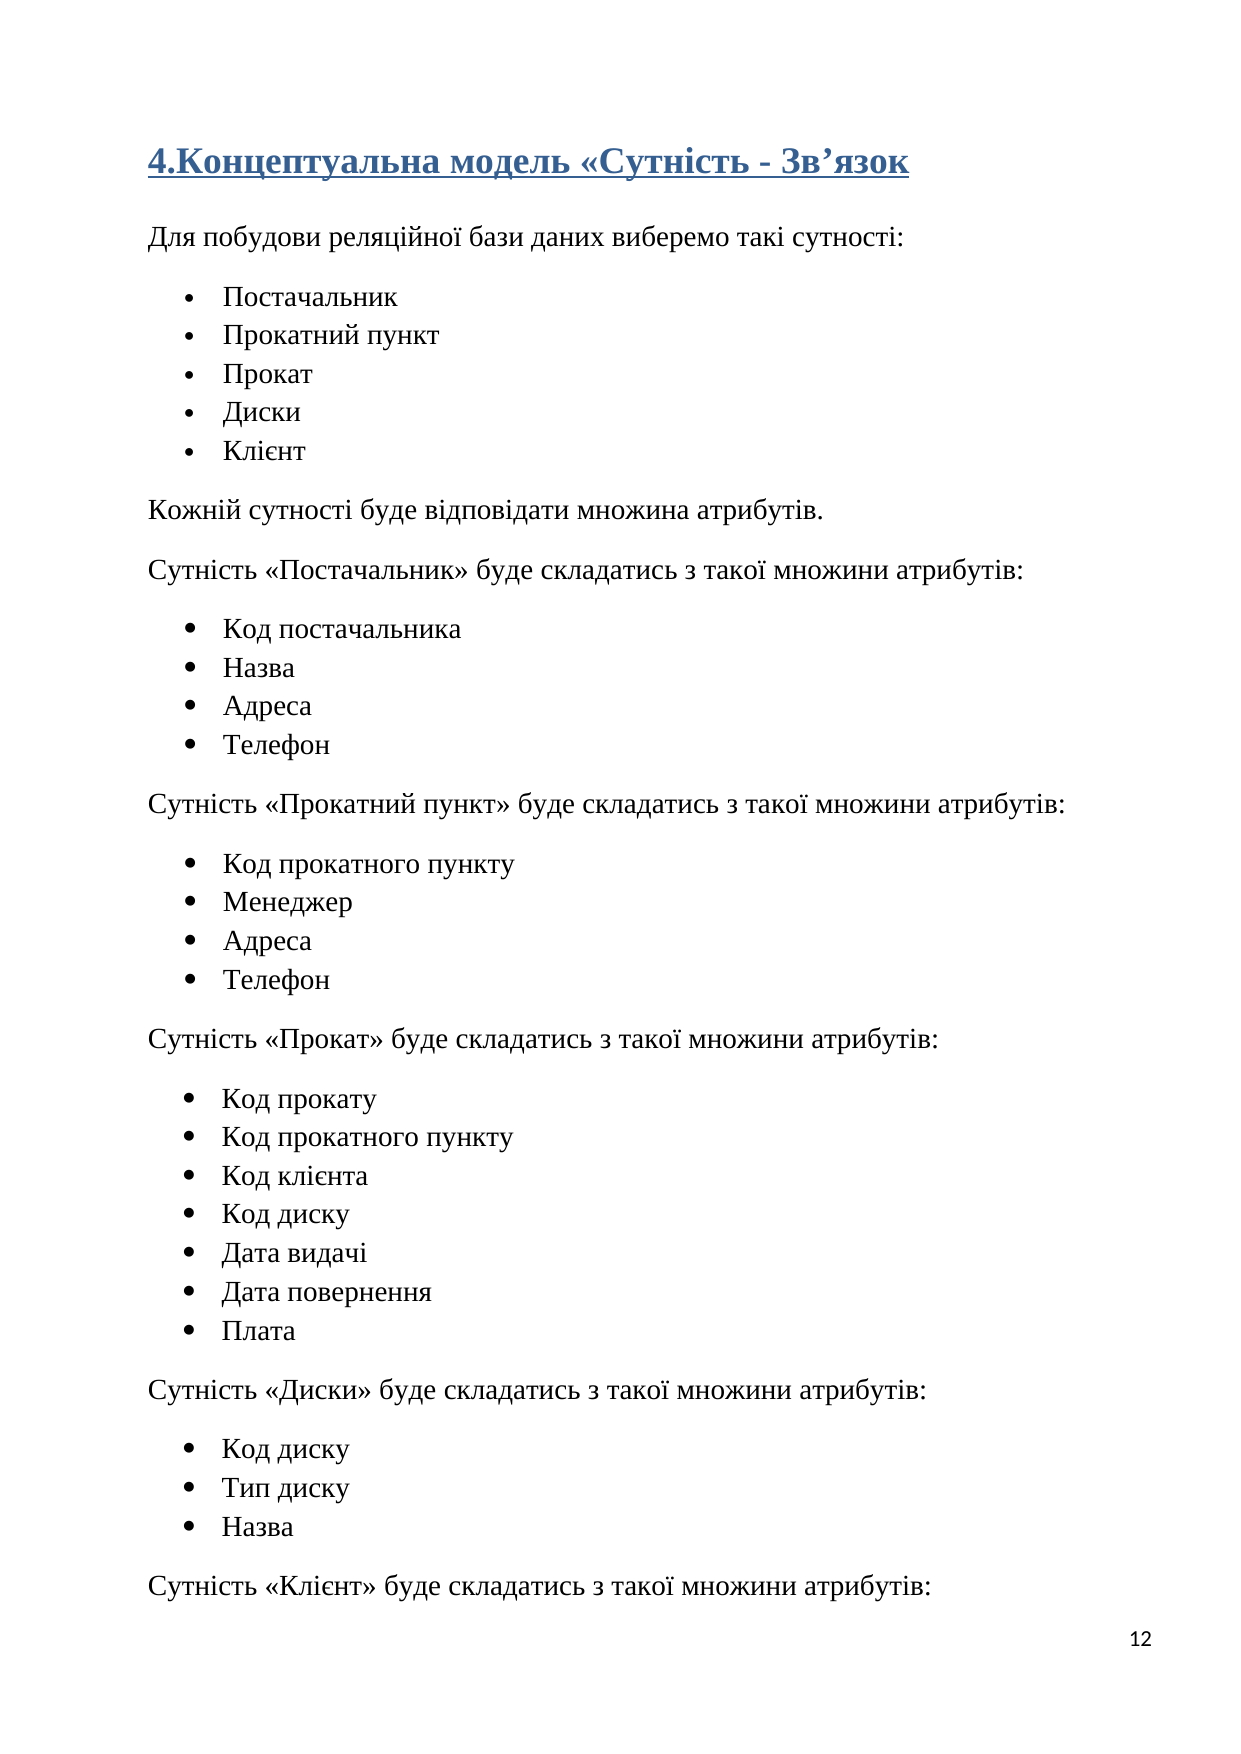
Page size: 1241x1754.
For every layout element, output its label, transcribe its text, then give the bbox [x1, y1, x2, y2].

text Для побудови реляційної бази даних виберемо такі сутності: [148, 188, 1152, 253]
list Код диску [184, 1197, 1152, 1230]
list Клієнт [185, 433, 1152, 467]
list Диски [185, 394, 1152, 428]
list Дата повернення [184, 1274, 1152, 1308]
text Сутність «Прокатний пункт» буде складатись з такої множини атрибутів: [148, 787, 1152, 820]
text Сутність «Прокат» буде складатись з такої множини атрибутів: [148, 1021, 1152, 1055]
list Код прокату [184, 1081, 1152, 1114]
text Сутність «Диски» буде складатись з такої множини атрибутів: [148, 1372, 1152, 1406]
list Телефон [185, 727, 1152, 761]
list Код постачальника [185, 611, 1152, 645]
list Телефон [185, 962, 1152, 996]
list Тип диску [184, 1470, 1152, 1504]
text Сутність «Клієнт» буде складатись з такої множини атрибутів: [148, 1568, 1152, 1602]
text Сутність «Постачальник» буде складатись з такої множини атрибутів: [148, 552, 1152, 585]
list Постачальник [185, 279, 1152, 312]
list Прокатний пункт [185, 317, 1152, 351]
list Код прокатного пункту [185, 846, 1152, 879]
list Адреса [185, 923, 1152, 957]
list Код диску [184, 1431, 1152, 1465]
list Адреса [185, 688, 1152, 722]
list Код прокатного пункту [184, 1119, 1152, 1153]
list Плата [184, 1313, 1152, 1346]
subtitle 4.Концептуальна модель «Сутність - Зв’язок [148, 138, 1152, 182]
list Назва [184, 1509, 1152, 1542]
list Менеджер [185, 884, 1152, 918]
list Прокат [185, 356, 1152, 389]
text Кожній сутності буде відповідати множина атрибутів. [148, 492, 1152, 526]
list Назва [185, 650, 1152, 683]
list Дата видачі [184, 1235, 1152, 1269]
list Код клієнта [184, 1158, 1152, 1192]
